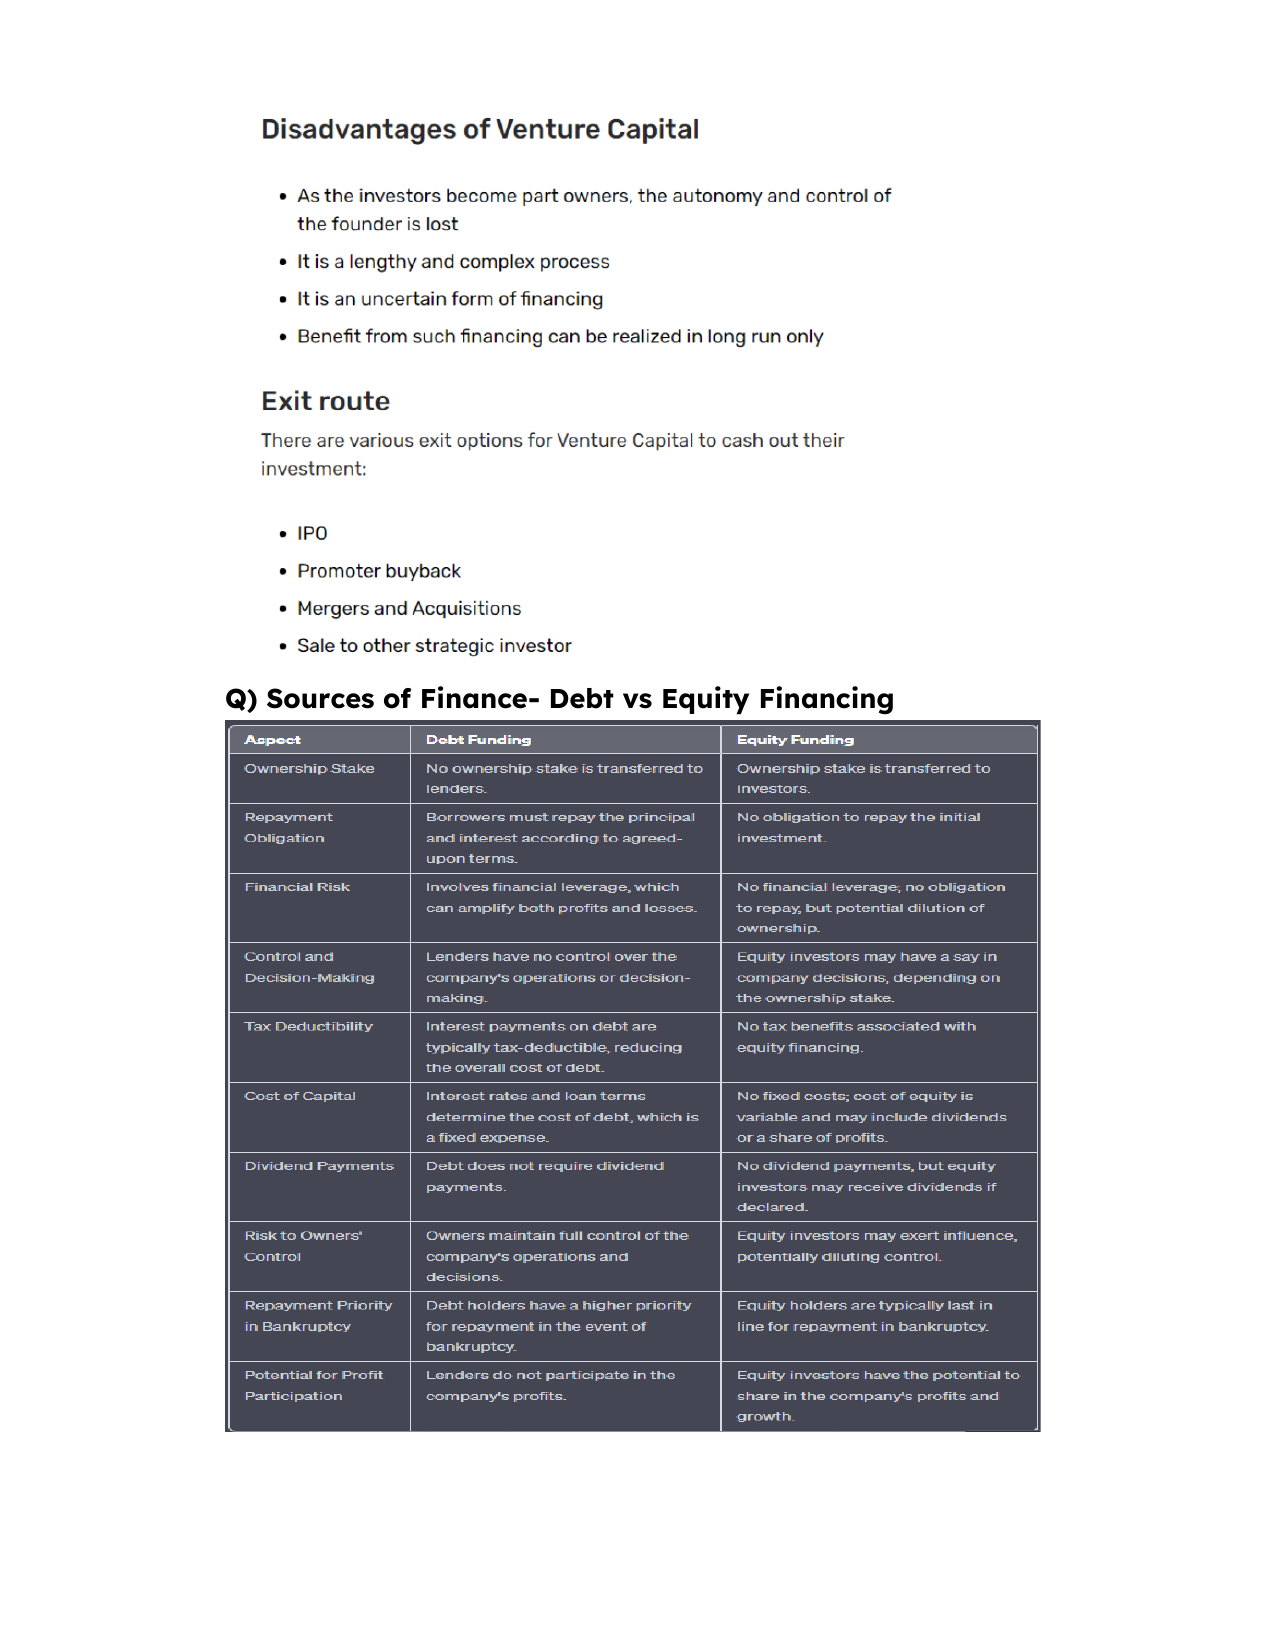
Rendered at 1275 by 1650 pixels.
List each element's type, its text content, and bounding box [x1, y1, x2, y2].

picture [225, 720, 1041, 1432]
text Q) Sources of Finance- Debt vs Equity Financing [150, 681, 1200, 715]
picture [225, 84, 925, 678]
